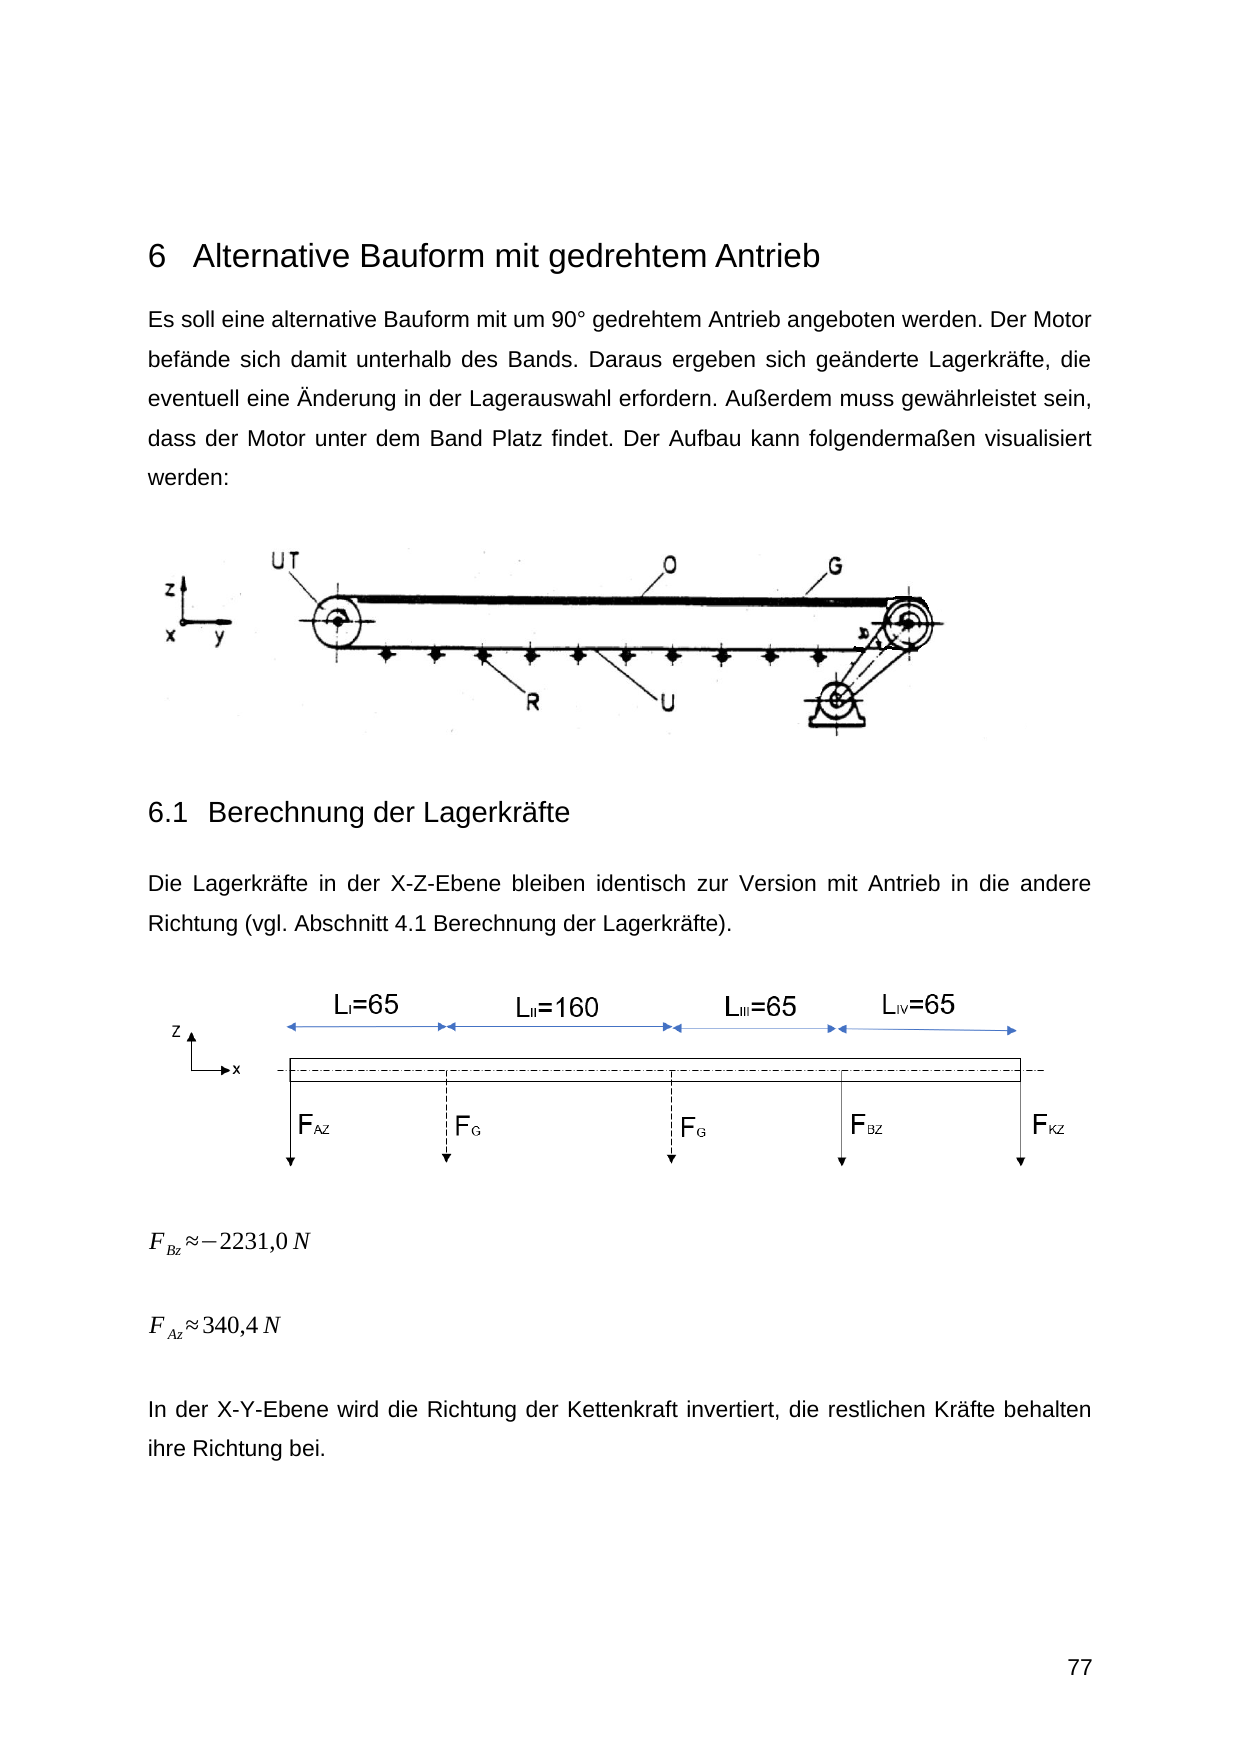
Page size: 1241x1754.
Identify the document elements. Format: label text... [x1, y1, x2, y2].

picture [147, 542, 1090, 757]
text Die Lagerkräfte in der X-Z-Ebene bleiben identisch zur Version mit Antrieb in die andere Richtung (vgl. Abschnitt 4.1 Berechnung der Lagerkräfte). [148, 870, 1092, 936]
subtitle Alternative Bauform mit gedrehtem Antrieb [148, 236, 1092, 274]
subtitle Berechnung der Lagerkräfte [148, 795, 1092, 829]
text In der X-Y-Ebene wird die Richtung der Kettenkraft invertiert, die restlichen Kräfte behalten ihre Richtung bei. [148, 1396, 1092, 1462]
text Es soll eine alternative Bauform mit um 90° gedrehtem Antrieb angeboten werden. Der Motor befände sich damit unterhalb des Bands. Daraus ergeben sich geänderte Lagerkräfte, die eventuell eine Änderung in der Lagerauswahl erfordern. Außerdem muss gewährleistet sein, dass der Motor unter dem Band Platz findet. Der Aufbau kann folgendermaßen visualisiert werden: [148, 306, 1092, 490]
picture [147, 949, 1093, 1215]
